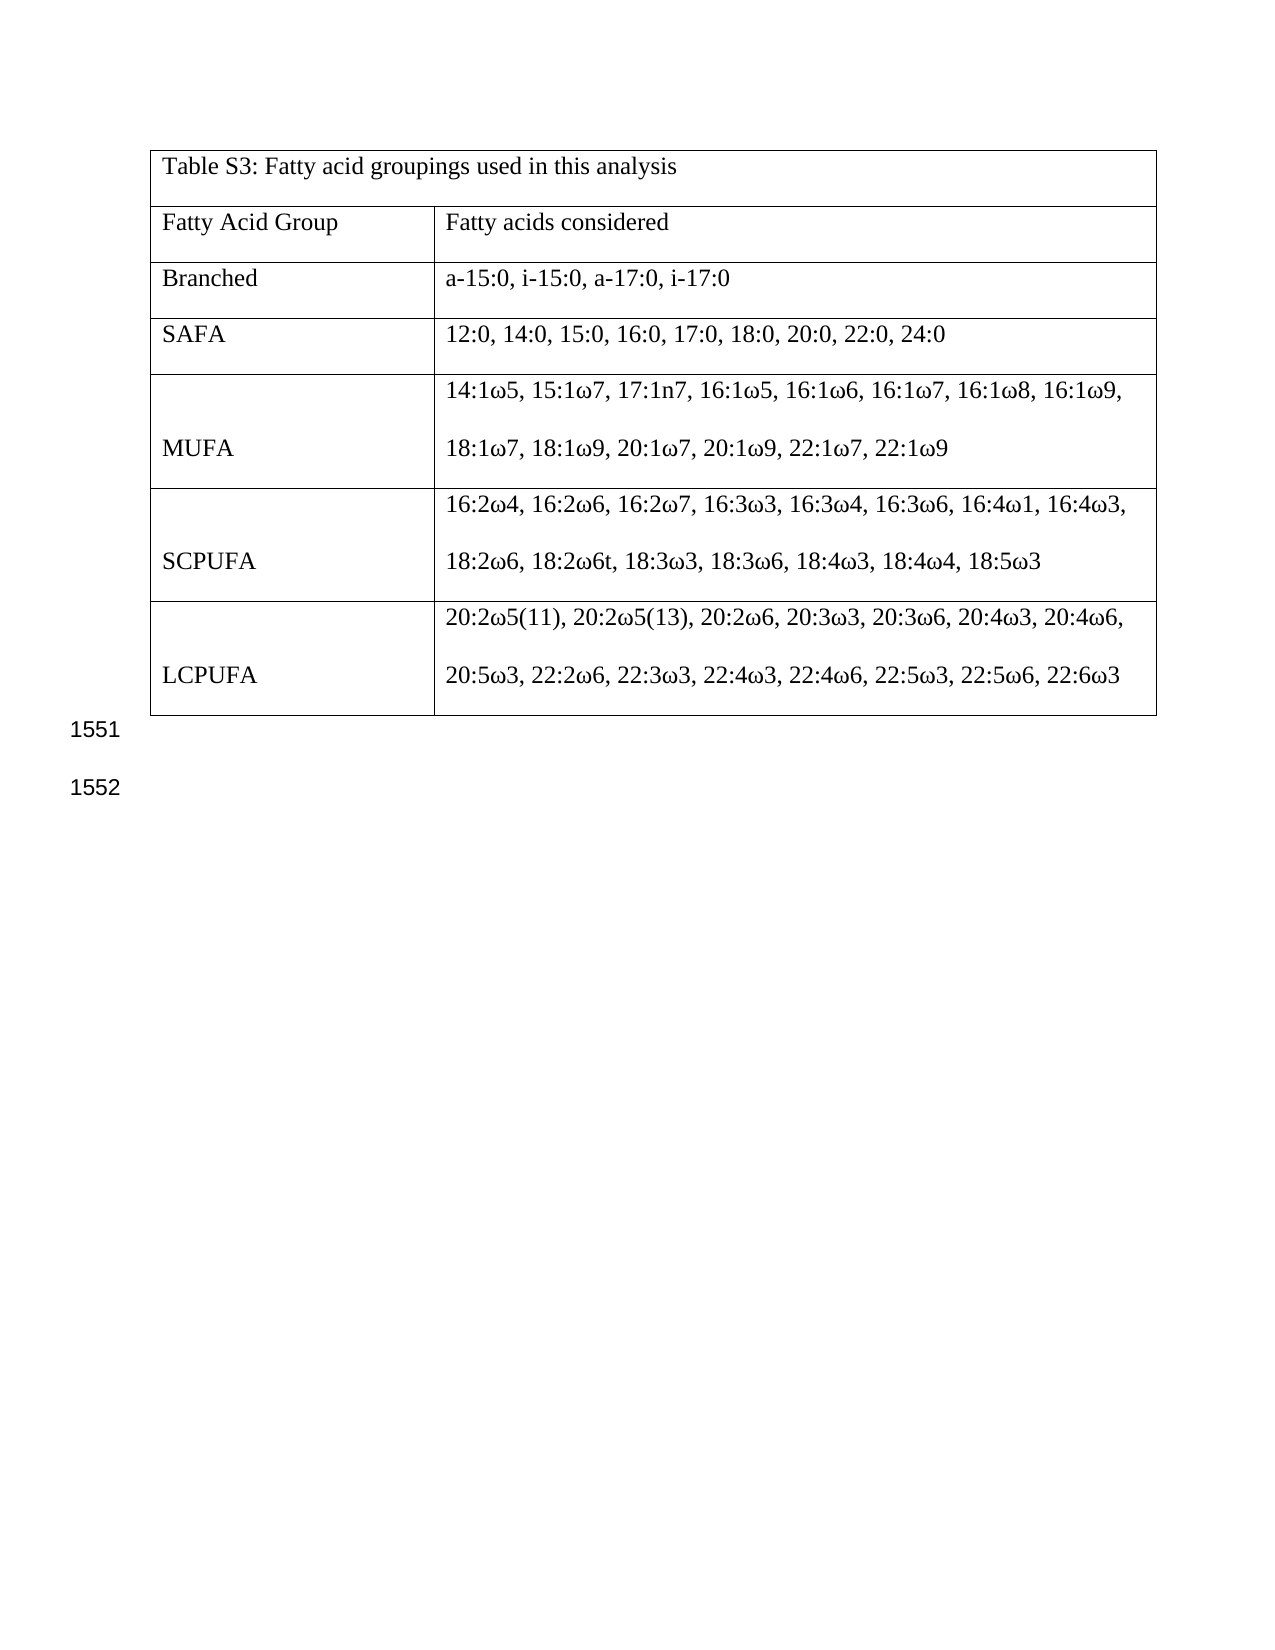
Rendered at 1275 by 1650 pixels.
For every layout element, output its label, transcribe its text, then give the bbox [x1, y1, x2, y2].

table_header Table S3: Fatty acid groupings used in this analysis [151, 151, 1156, 206]
table_cell SAFA [151, 319, 434, 374]
table_cell 12:0, 14:0, 15:0, 16:0, 17:0, 18:0, 20:0, 22:0, 24:0 [435, 319, 1156, 374]
table_cell MUFA [151, 375, 434, 488]
table_cell 14:1ω5, 15:1ω7, 17:1n7, 16:1ω5, 16:1ω6, 16:1ω7, 16:1ω8, 16:1ω9, 18:1ω7, 18:1ω9, 20:1ω7, 20:1ω9, 22:1ω7, 22:1ω9 [435, 375, 1156, 488]
table_cell Fatty acids considered [435, 207, 1156, 262]
table_cell 20:2ω5(11), 20:2ω5(13), 20:2ω6, 20:3ω3, 20:3ω6, 20:4ω3, 20:4ω6, 20:5ω3, 22:2ω6, 22:3ω3, 22:4ω3, 22:4ω6, 22:5ω3, 22:5ω6, 22:6ω3 [435, 602, 1156, 715]
table_cell SCPUFA [151, 489, 434, 601]
table_cell 16:2ω4, 16:2ω6, 16:2ω7, 16:3ω3, 16:3ω4, 16:3ω6, 16:4ω1, 16:4ω3, 18:2ω6, 18:2ω6t, 18:3ω3, 18:3ω6, 18:4ω3, 18:4ω4, 18:5ω3 [435, 489, 1156, 601]
table_cell LCPUFA [151, 602, 434, 715]
table_cell Branched [151, 263, 434, 318]
table_cell a-15:0, i-15:0, a-17:0, i-17:0 [435, 263, 1156, 318]
table_cell Fatty Acid Group [151, 207, 434, 262]
